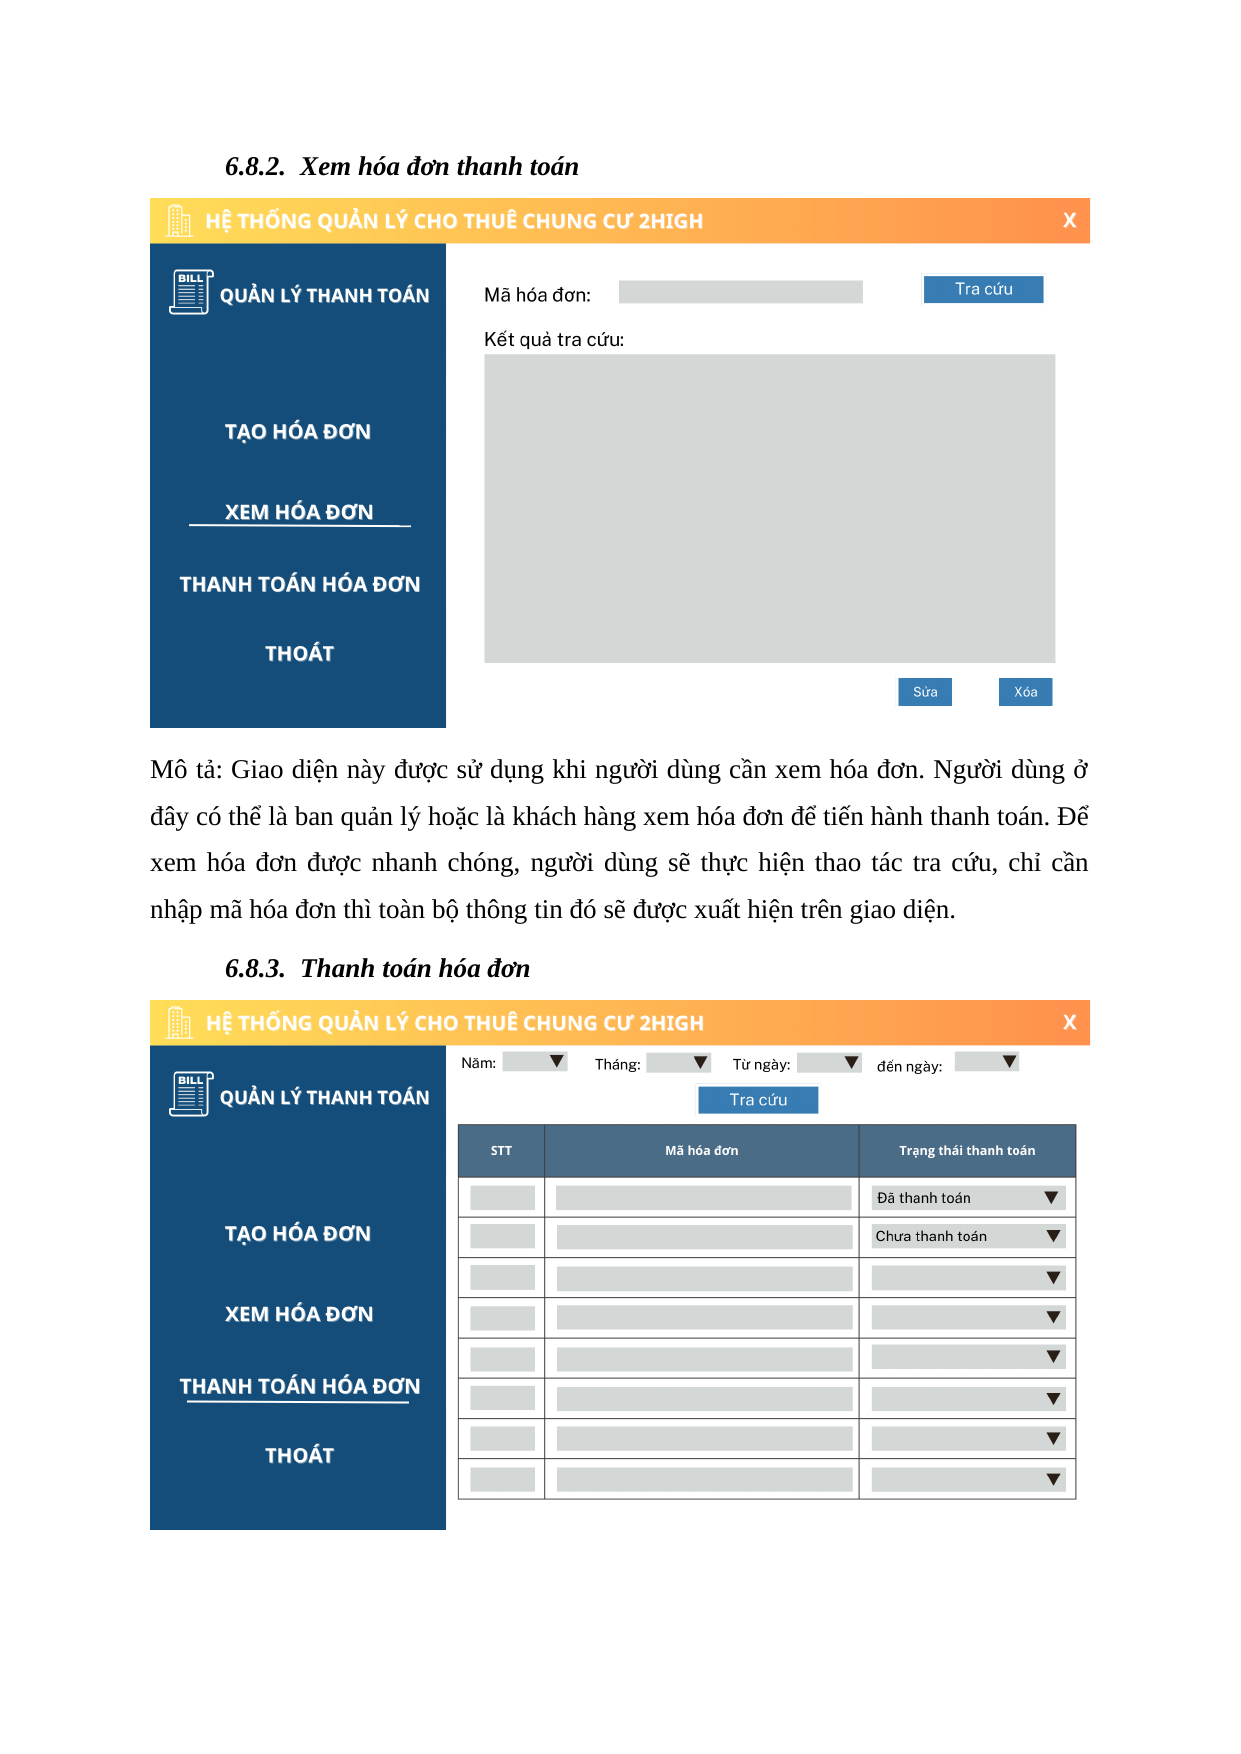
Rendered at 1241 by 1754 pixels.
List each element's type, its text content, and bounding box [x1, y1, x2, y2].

picture [150, 198, 1091, 728]
picture [150, 1000, 1091, 1530]
subtitle Thanh toán hóa đơn [225, 952, 1090, 983]
text Mô tả: Giao diện này được sử dụng khi người dùng cần xem hóa đơn. Người dùng ở đây có thể là ban quản lý hoặc là khách hàng xem hóa đơn để tiến hành thanh toán. Để xem hóa đơn được nhanh chóng, người dùng sẽ thực hiện thao tác tra cứu, chỉ cần nhập mã hóa đơn thì toàn bộ thông tin đó sẽ được xuất hiện trên giao diện. [150, 753, 1090, 924]
subtitle Xem hóa đơn thanh toán [225, 150, 1090, 181]
